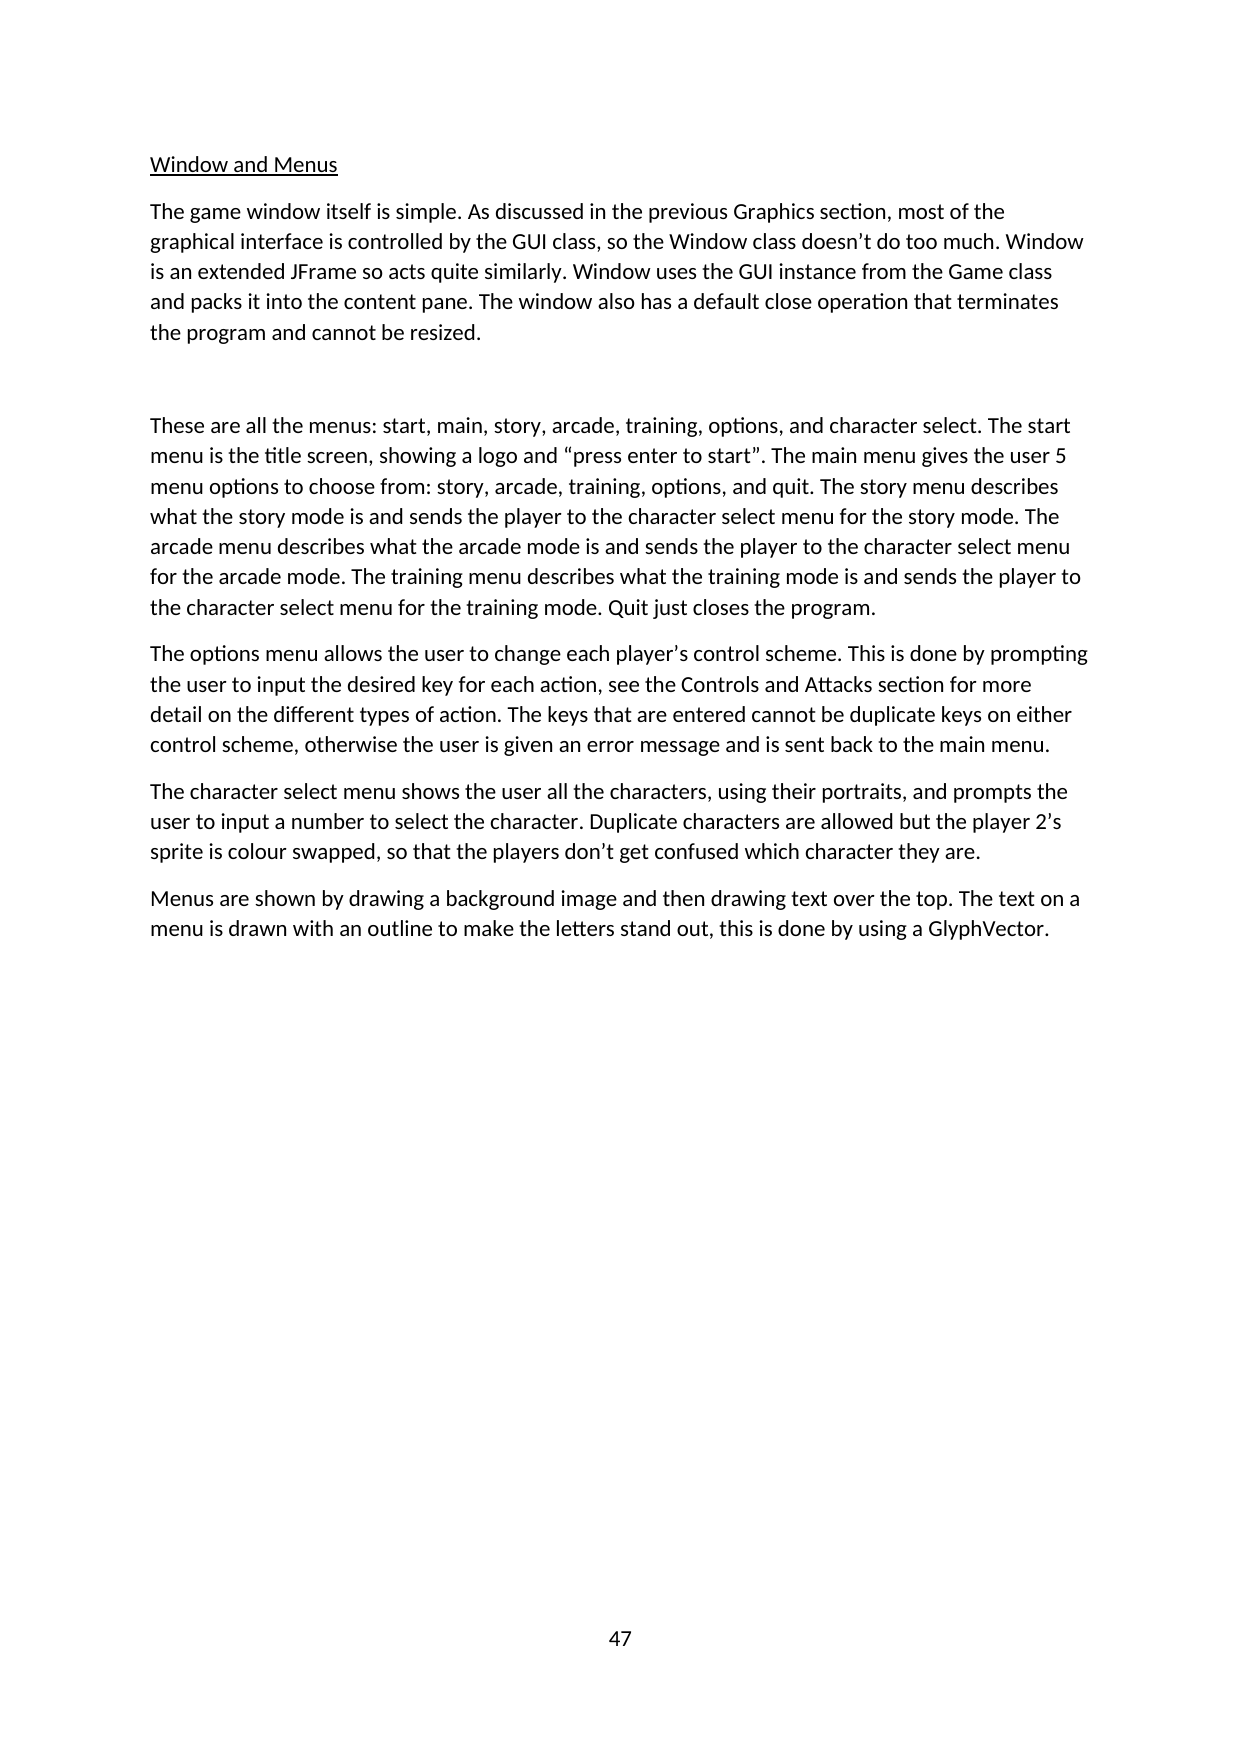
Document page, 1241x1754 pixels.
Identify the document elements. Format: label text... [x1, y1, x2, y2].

text The character select menu shows the user all the characters, using their portraits, and prompts the user to input a number to select the character. Duplicate characters are allowed but the player 2’s sprite is colour swapped, so that the players don’t get confused which character they are. [150, 777, 1090, 866]
text These are all the menus: start, main, story, arcade, training, options, and character select. The start menu is the title screen, showing a logo and “press enter to start”. The main menu gives the user 5 menu options to choose from: story, arcade, training, options, and quit. The story menu describes what the story mode is and sends the player to the character select menu for the story mode. The arcade menu describes what the arcade mode is and sends the player to the character select menu for the arcade mode. The training menu describes what the training mode is and sends the player to the character select menu for the training mode. Quit just closes the program. [150, 411, 1090, 621]
text Menus are shown by drawing a background image and then drawing text over the top. The text on a menu is drawn with an outline to make the letters stand out, this is done by using a GlyphVector. [150, 884, 1090, 943]
text The game window itself is simple. As discussed in the previous Graphics section, most of the graphical interface is controlled by the GUI class, so the Window class doesn’t do too much. Window is an extended JFrame so acts quite similarly. Window uses the GUI instance from the Game class and packs it into the content pane. The window also has a default close operation that terminates the program and cannot be resized. [150, 197, 1090, 346]
text Window and Menus [150, 150, 1090, 178]
text The options menu allows the user to change each player’s control scheme. This is done by prompting the user to input the desired key for each action, see the Controls and Attacks section for more detail on the different types of action. The keys that are entered cannot be duplicate keys on either control scheme, otherwise the user is given an error message and is sent back to the main menu. [150, 639, 1090, 758]
